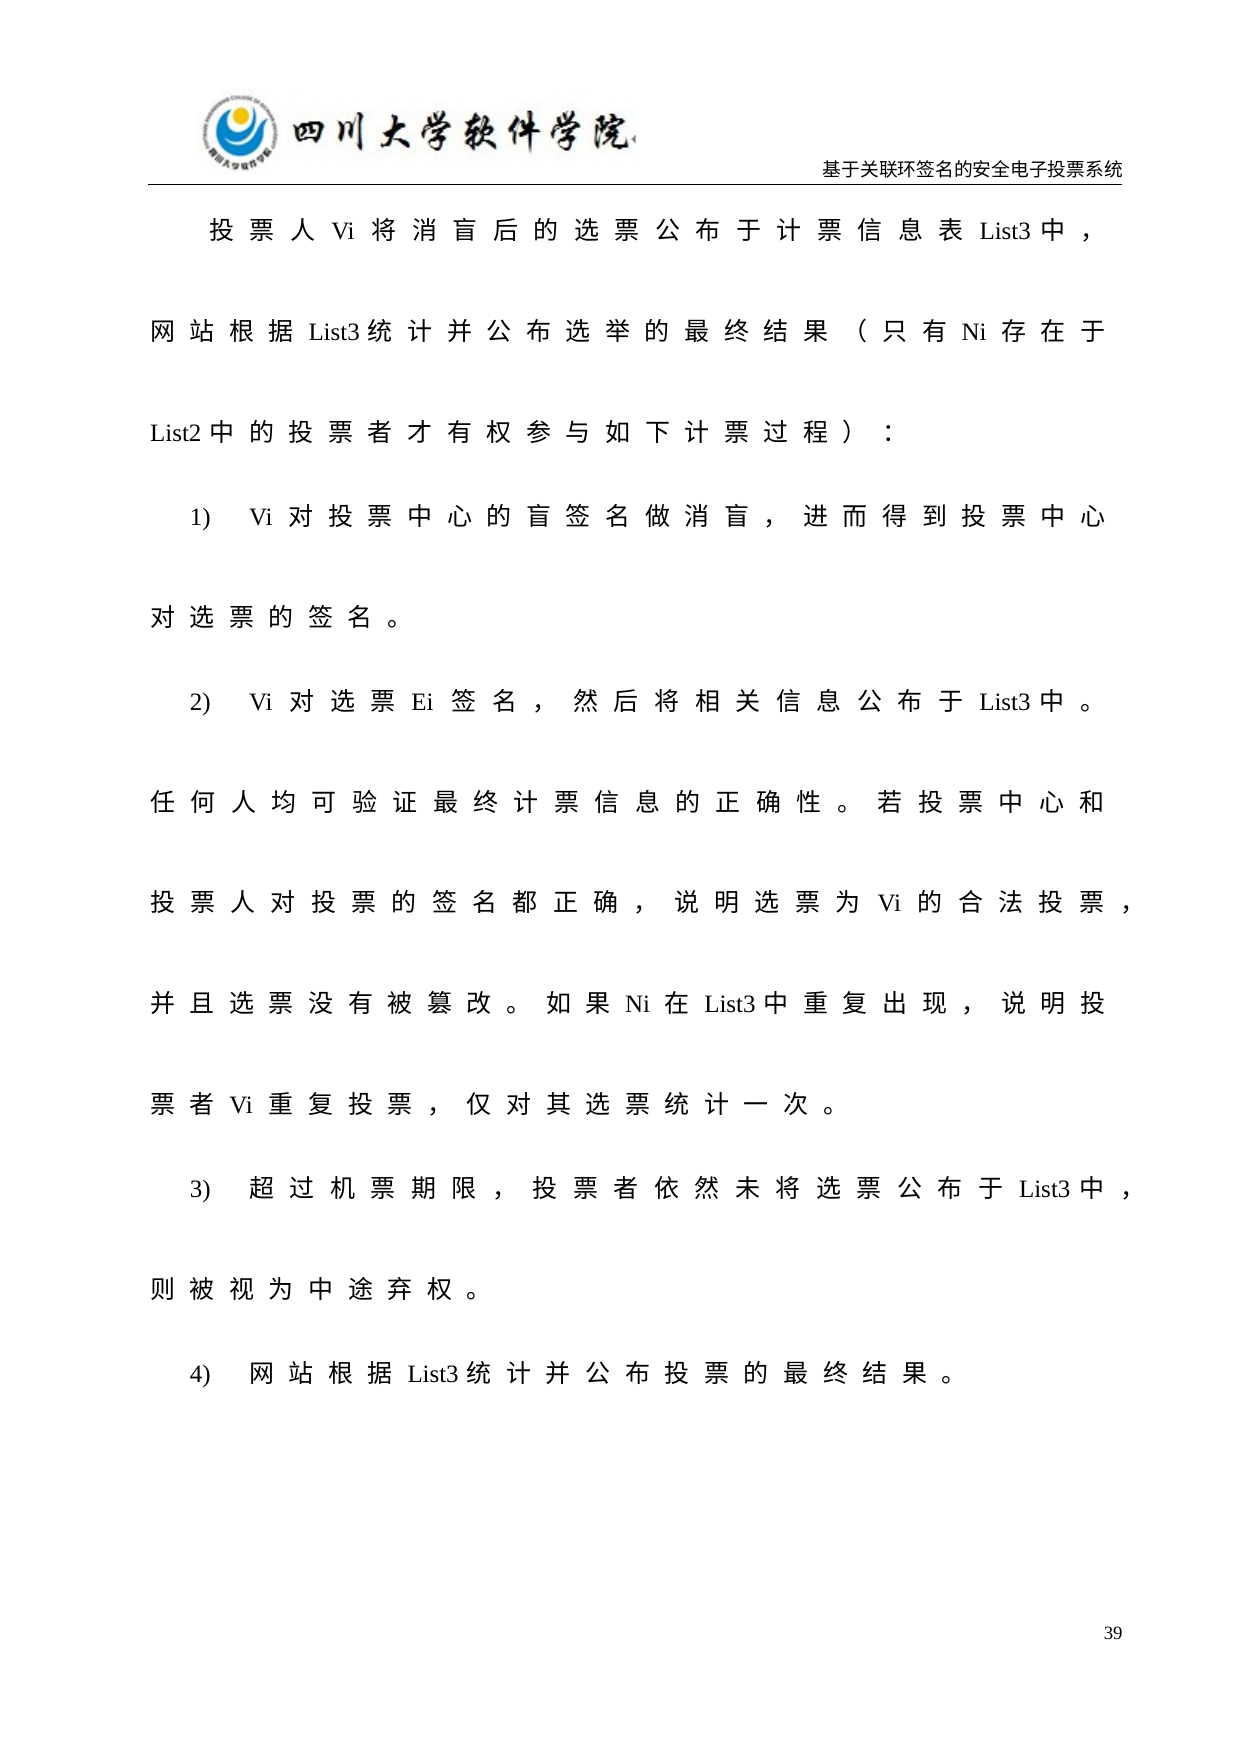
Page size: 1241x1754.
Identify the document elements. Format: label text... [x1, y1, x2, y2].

list 网站根据List3统计并公布投票的最终结果。 [150, 1341, 1120, 1402]
text 投票人Vi将消盲后的选票公布于计票信息表List3中，网站根据List3统计并公布选举的最终结果（只有Ni存在于List2中的投票者才有权参与如下计票过程）： [150, 198, 1120, 460]
list 超过机票期限，投票者依然未将选票公布于List3中，则被视为中途弃权。 [150, 1156, 1120, 1318]
list Vi对投票中心的盲签名做消盲，进而得到投票中心对选票的签名。 [150, 484, 1120, 646]
picture [197, 88, 639, 177]
list Vi对选票Ei签名，然后将相关信息公布于List3中。任何人均可验证最终计票信息的正确性。若投票中心和投票人对投票的签名都正确，说明选票为Vi的合法投票，并且选票没有被篡改。如果Ni在List3中重复出现，说明投票者Vi重复投票，仅对其选票统计一次。 [150, 669, 1120, 1132]
